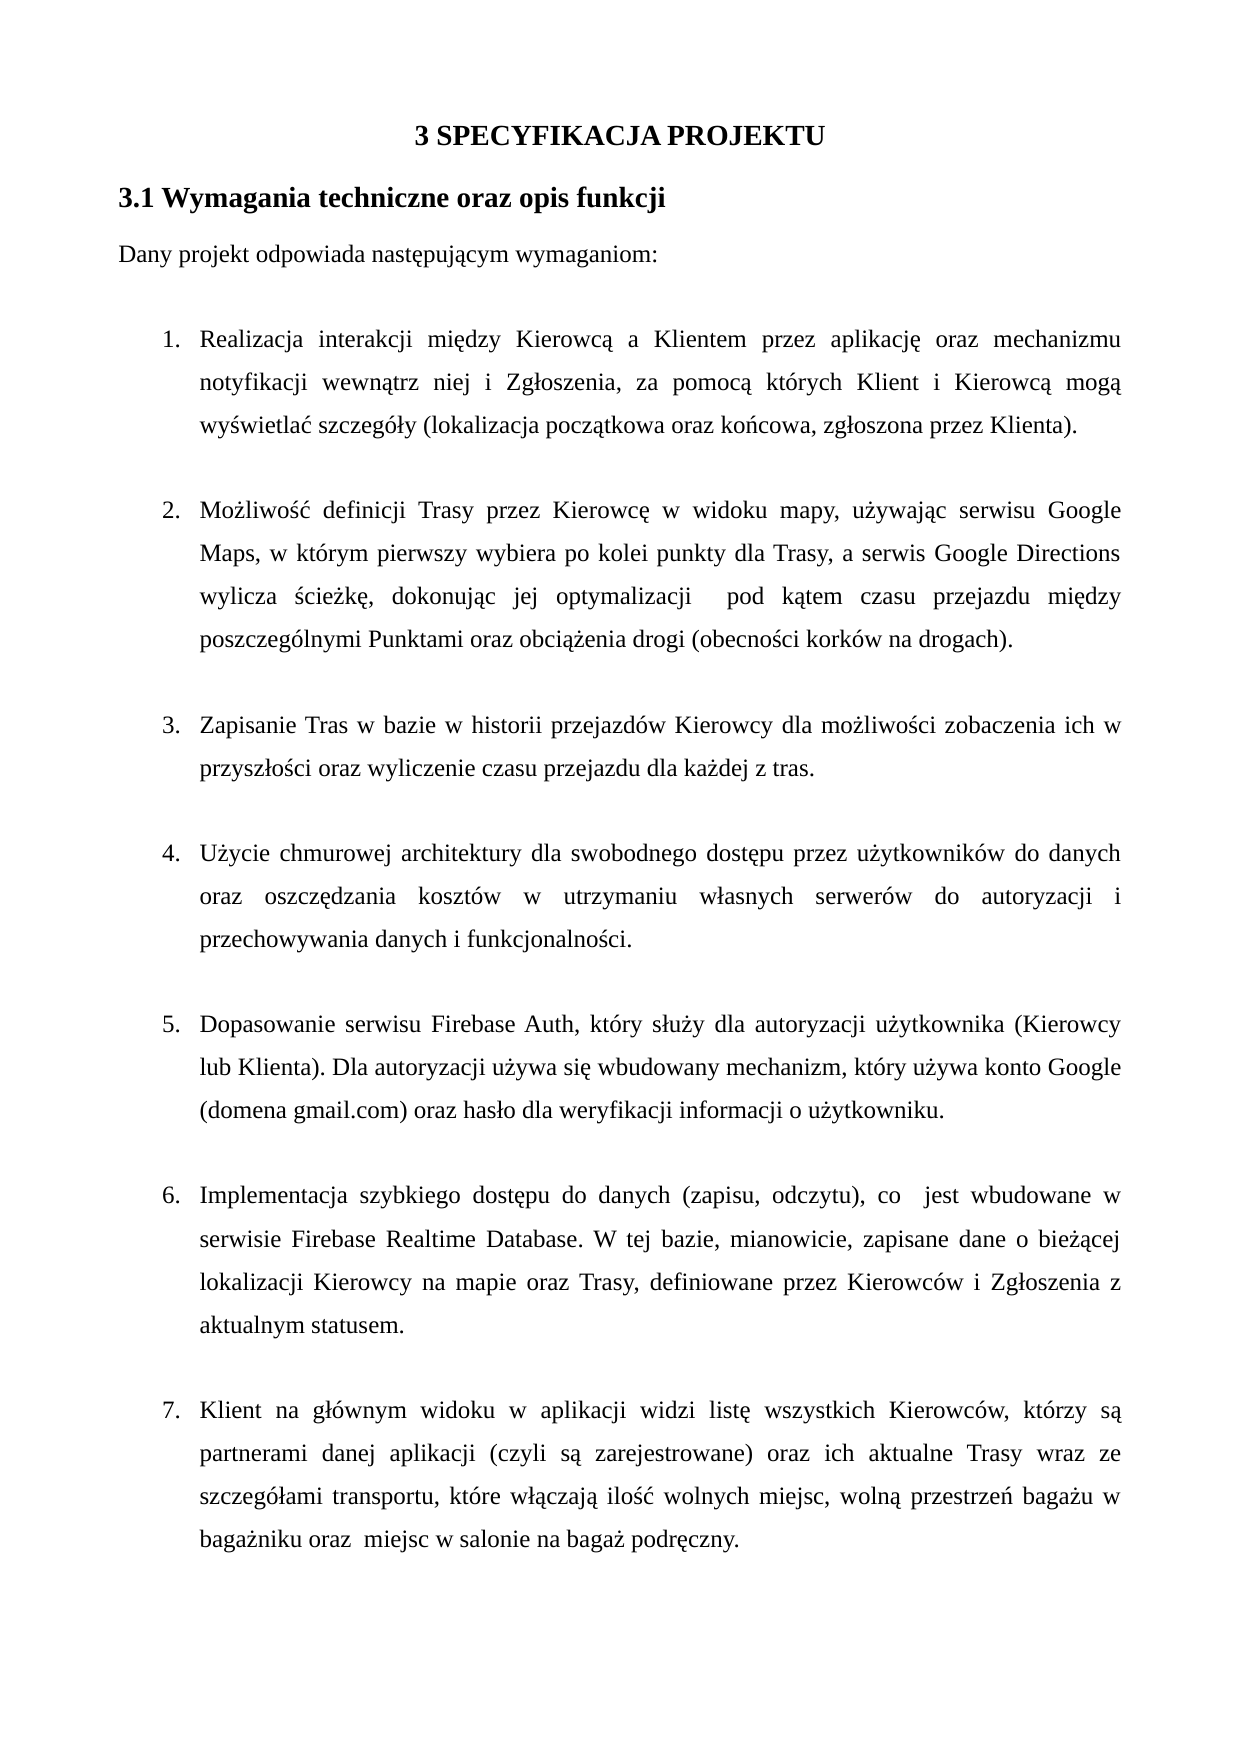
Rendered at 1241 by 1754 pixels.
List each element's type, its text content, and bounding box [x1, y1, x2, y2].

text 3.1 Wymagania techniczne oraz opis funkcji [118, 180, 1122, 214]
list Implementacja szybkiego dostępu do danych (zapisu, odczytu), co jest wbudowane w serwisie Firebase Realtime Database. W tej bazie, mianowicie, zapisane dane o bieżącej lokalizacji Kierowcy na mapie oraz Trasy, definiowane przez Kierowców i Zgłoszenia z aktualnym statusem. [162, 1181, 1122, 1339]
list Realizacja interakcji między Kierowcą a Klientem przez aplikację oraz mechanizmu notyfikacji wewnątrz niej i Zgłoszenia, za pomocą których Klient i Kierowcą mogą wyświetlać szczegóły (lokalizacja początkowa oraz końcowa, zgłoszona przez Klienta). [162, 324, 1122, 439]
list Możliwość definicji Trasy przez Kierowcę w widoku mapy, używając serwisu Google Maps, w którym pierwszy wybiera po kolei punkty dla Trasy, a serwis Google Directions wylicza ścieżkę, dokonując jej optymalizacji pod kątem czasu przejazdu między poszczególnymi Punktami oraz obciążenia drogi (obecności korków na drogach). [162, 495, 1122, 653]
list Dopasowanie serwisu Firebase Auth, który służy dla autoryzacji użytkownika (Kierowcy lub Klienta). Dla autoryzacji używa się wbudowany mechanizm, który używa konto Google (domena gmail.com) oraz hasło dla weryfikacji informacji o użytkowniku. [162, 1009, 1122, 1124]
text Dany projekt odpowiada następującym wymaganiom: [118, 239, 1122, 267]
list Użycie chmurowej architektury dla swobodnego dostępu przez użytkowników do danych oraz oszczędzania kosztów w utrzymaniu własnych serwerów do autoryzacji i przechowywania danych i funkcjonalności. [162, 838, 1122, 953]
list Zapisanie Tras w bazie w historii przejazdów Kierowcy dla możliwości zobaczenia ich w przyszłości oraz wyliczenie czasu przejazdu dla każdej z tras. [162, 710, 1122, 782]
list Klient na głównym widoku w aplikacji widzi listę wszystkich Kierowców, którzy są partnerami danej aplikacji (czyli są zarejestrowane) oraz ich aktualne Trasy wraz ze szczegółami transportu, które włączają ilość wolnych miejsc, wolną przestrzeń bagażu w bagażniku oraz miejsc w salonie na bagaż podręczny. [162, 1395, 1122, 1553]
text 3 SPECYFIKACJA PROJEKTU [118, 118, 1122, 152]
